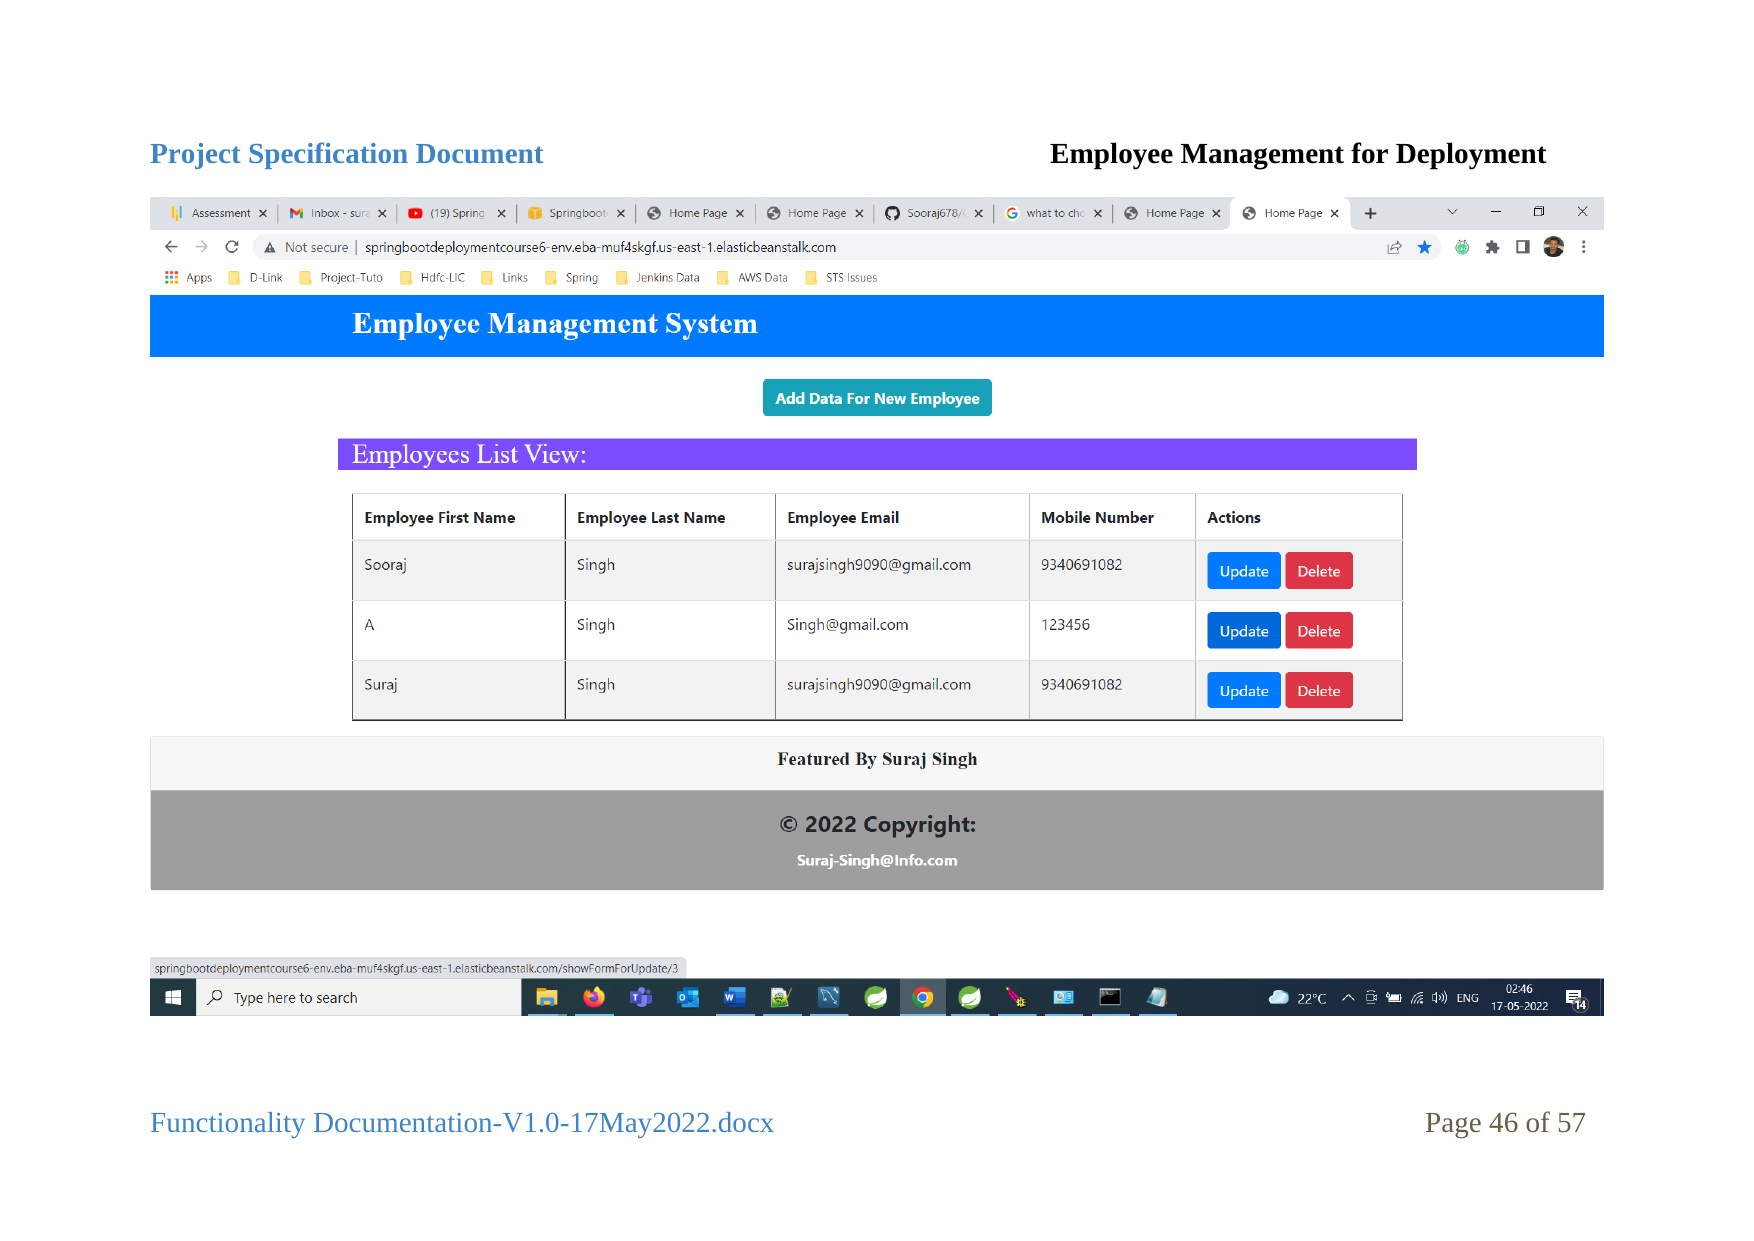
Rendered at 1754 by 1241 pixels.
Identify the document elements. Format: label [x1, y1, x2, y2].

picture [150, 197, 1604, 1016]
